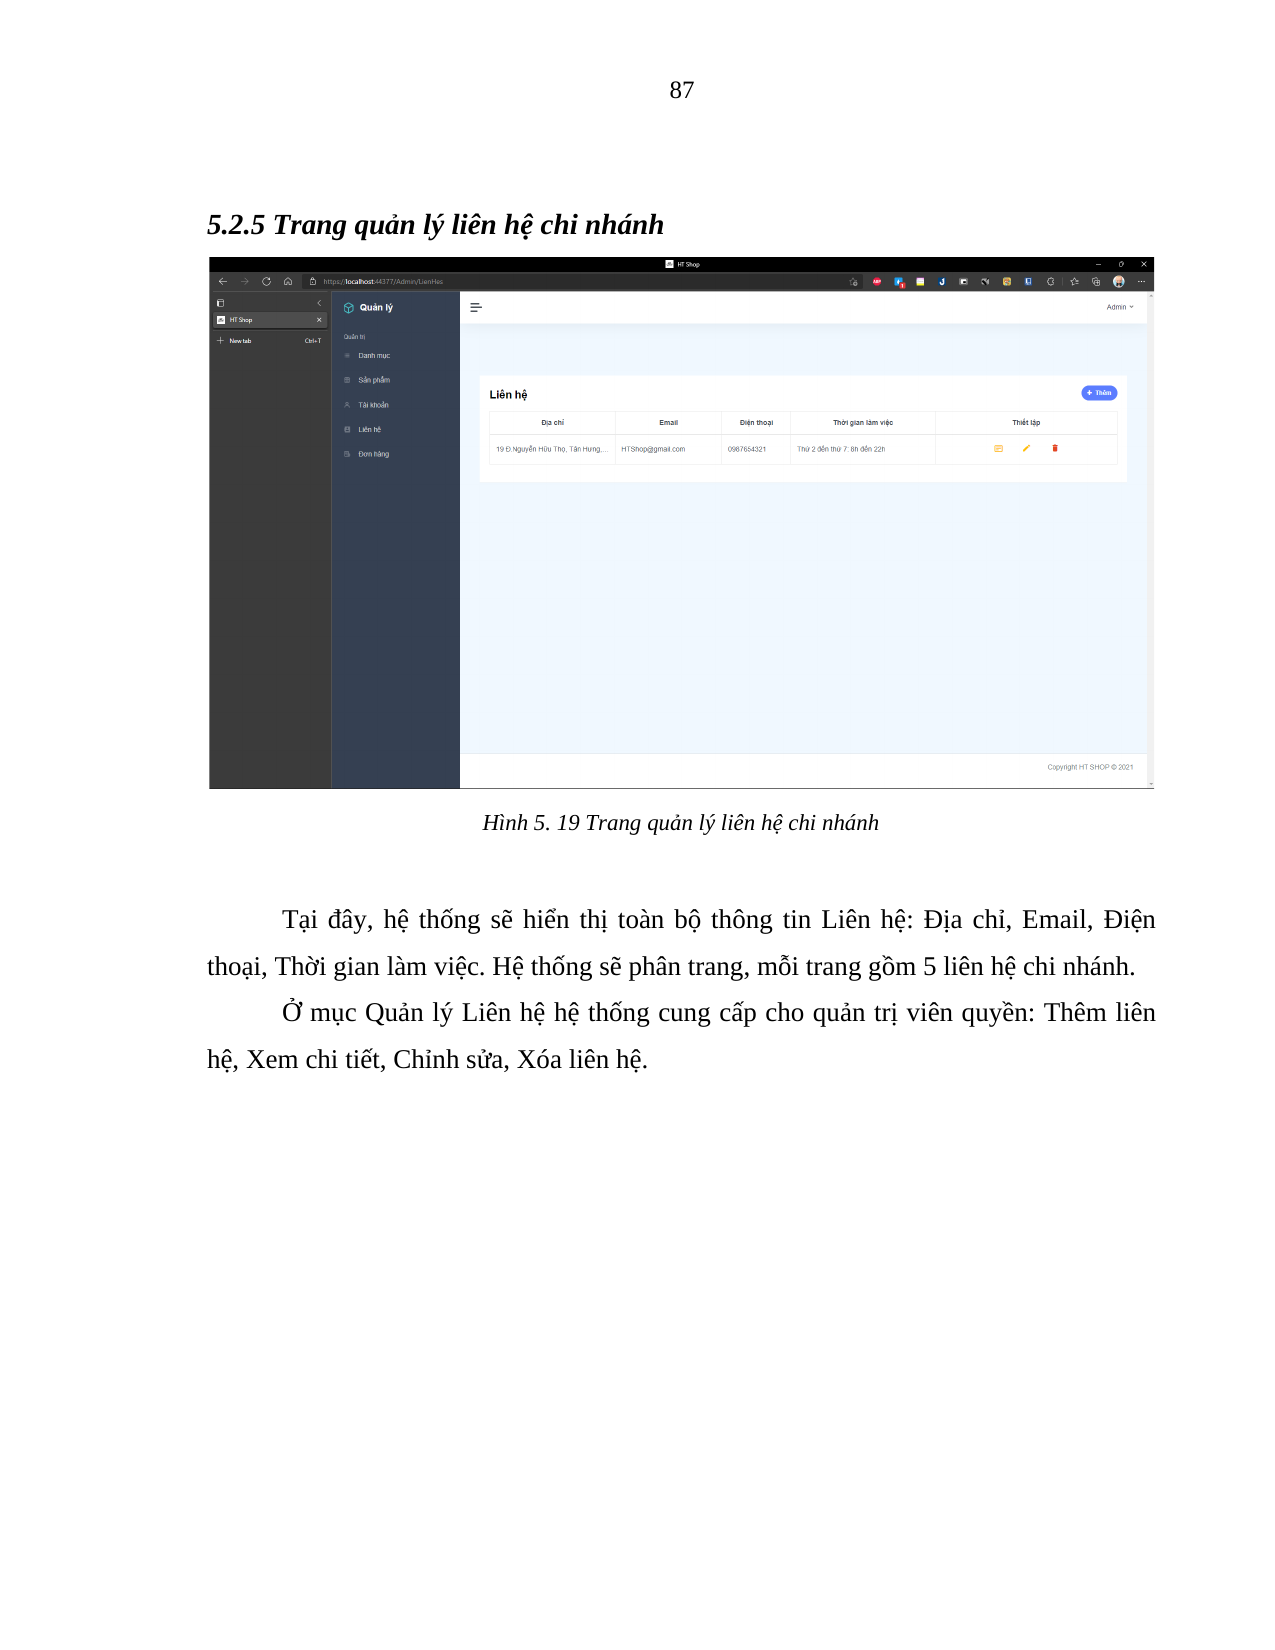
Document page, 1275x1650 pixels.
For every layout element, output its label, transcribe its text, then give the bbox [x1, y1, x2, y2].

text Hình 5. 19 Trang quản lý liên hệ chi nhánh [207, 809, 1157, 836]
list Trang quản lý liên hệ chi nhánh [207, 207, 1157, 240]
picture [209, 257, 1155, 789]
text Tại đây, hệ thống sẽ hiển thị toàn bộ thông tin Liên hệ: Địa chỉ, Email, Điện thoại, Thời gian làm việc. Hệ thống sẽ phân trang, mỗi trang gồm 5 liên hệ chi nhánh. [207, 903, 1157, 981]
text Ở mục Quản lý Liên hệ hệ thống cung cấp cho quản trị viên quyền: Thêm liên hệ, Xem chi tiết, Chỉnh sửa, Xóa liên hệ. [207, 997, 1157, 1074]
